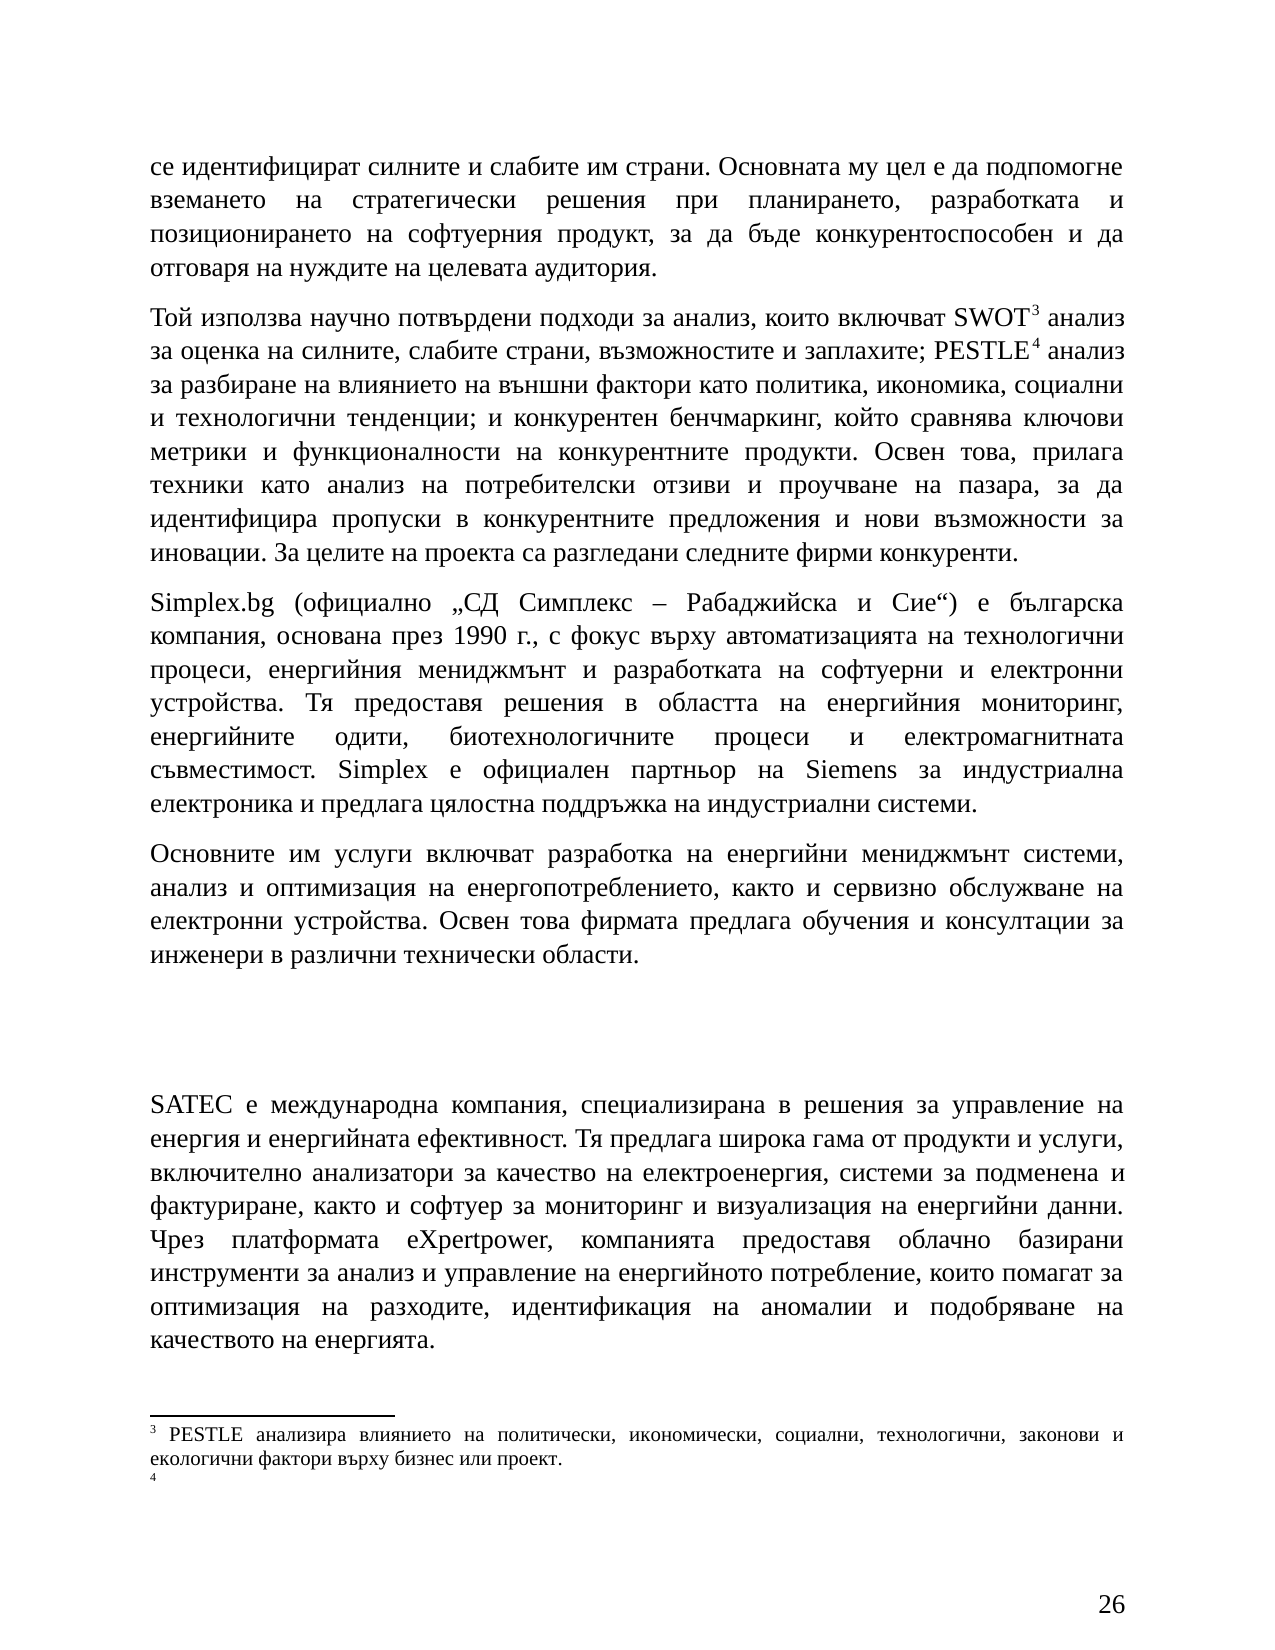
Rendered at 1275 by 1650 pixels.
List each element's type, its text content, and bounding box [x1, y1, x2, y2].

text Основните им услуги включват разработка на енергийни мениджмънт системи, анализ и оптимизация на енергопотреблението, както и сервизно обслужване на електронни устройства. Освен това фирмата предлага обучения и консултации за инженери в различни технически области. [150, 837, 1125, 969]
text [150, 150, 1125, 282]
text Той използва научно потвърдени подходи за анализ, които включват SWOT анализ за оценка на силните, слабите страни, възможностите и заплахите; PESTLE анализ за разбиране на влиянието на външни фактори като политика, икономика, социални и технологични тенденции; и конкурентен бенчмаркинг, който сравнява ключови метрики и функционалности на конкурентните продукти. Освен това, прилага техники като анализ на потребителски отзиви и проучване на пазара, за да идентифицира пропуски в конкурентните предложения и нови възможности за иновации. За целите на проекта са разгледани следните фирми конкуренти. [150, 301, 1125, 567]
text SATEC е международна компания, специализирана в решения за управление на енергия и енергийната ефективност. Тя предлага широка гама от продукти и услуги, включително анализатори за качество на електроенергия, системи за подменена и фактуриране, както и софтуер за мониторинг и визуализация на енергийни данни. Чрез платформата eXpertpower, компанията предоставя облачно базирани инструменти за анализ и управление на енергийното потребление, които помагат за оптимизация на разходите, идентификация на аномалии и подобряване на качеството на енергията. [150, 1088, 1125, 1354]
text Simplex.bg (официално „СД Симплекс – Рабаджийска и Сие“) е българска компания, основана през 1990 г., с фокус върху автоматизацията на технологични процеси, енергийния мениджмънт и разработката на софтуерни и електронни устройства. Тя предоставя решения в областта на енергийния мониторинг, енергийните одити, биотехнологичните процеси и електромагнитната съвместимост. Simplex е официален партньор на Siemens за индустриална електроника и предлага цялостна поддръжка на индустриални системи. [150, 586, 1125, 818]
